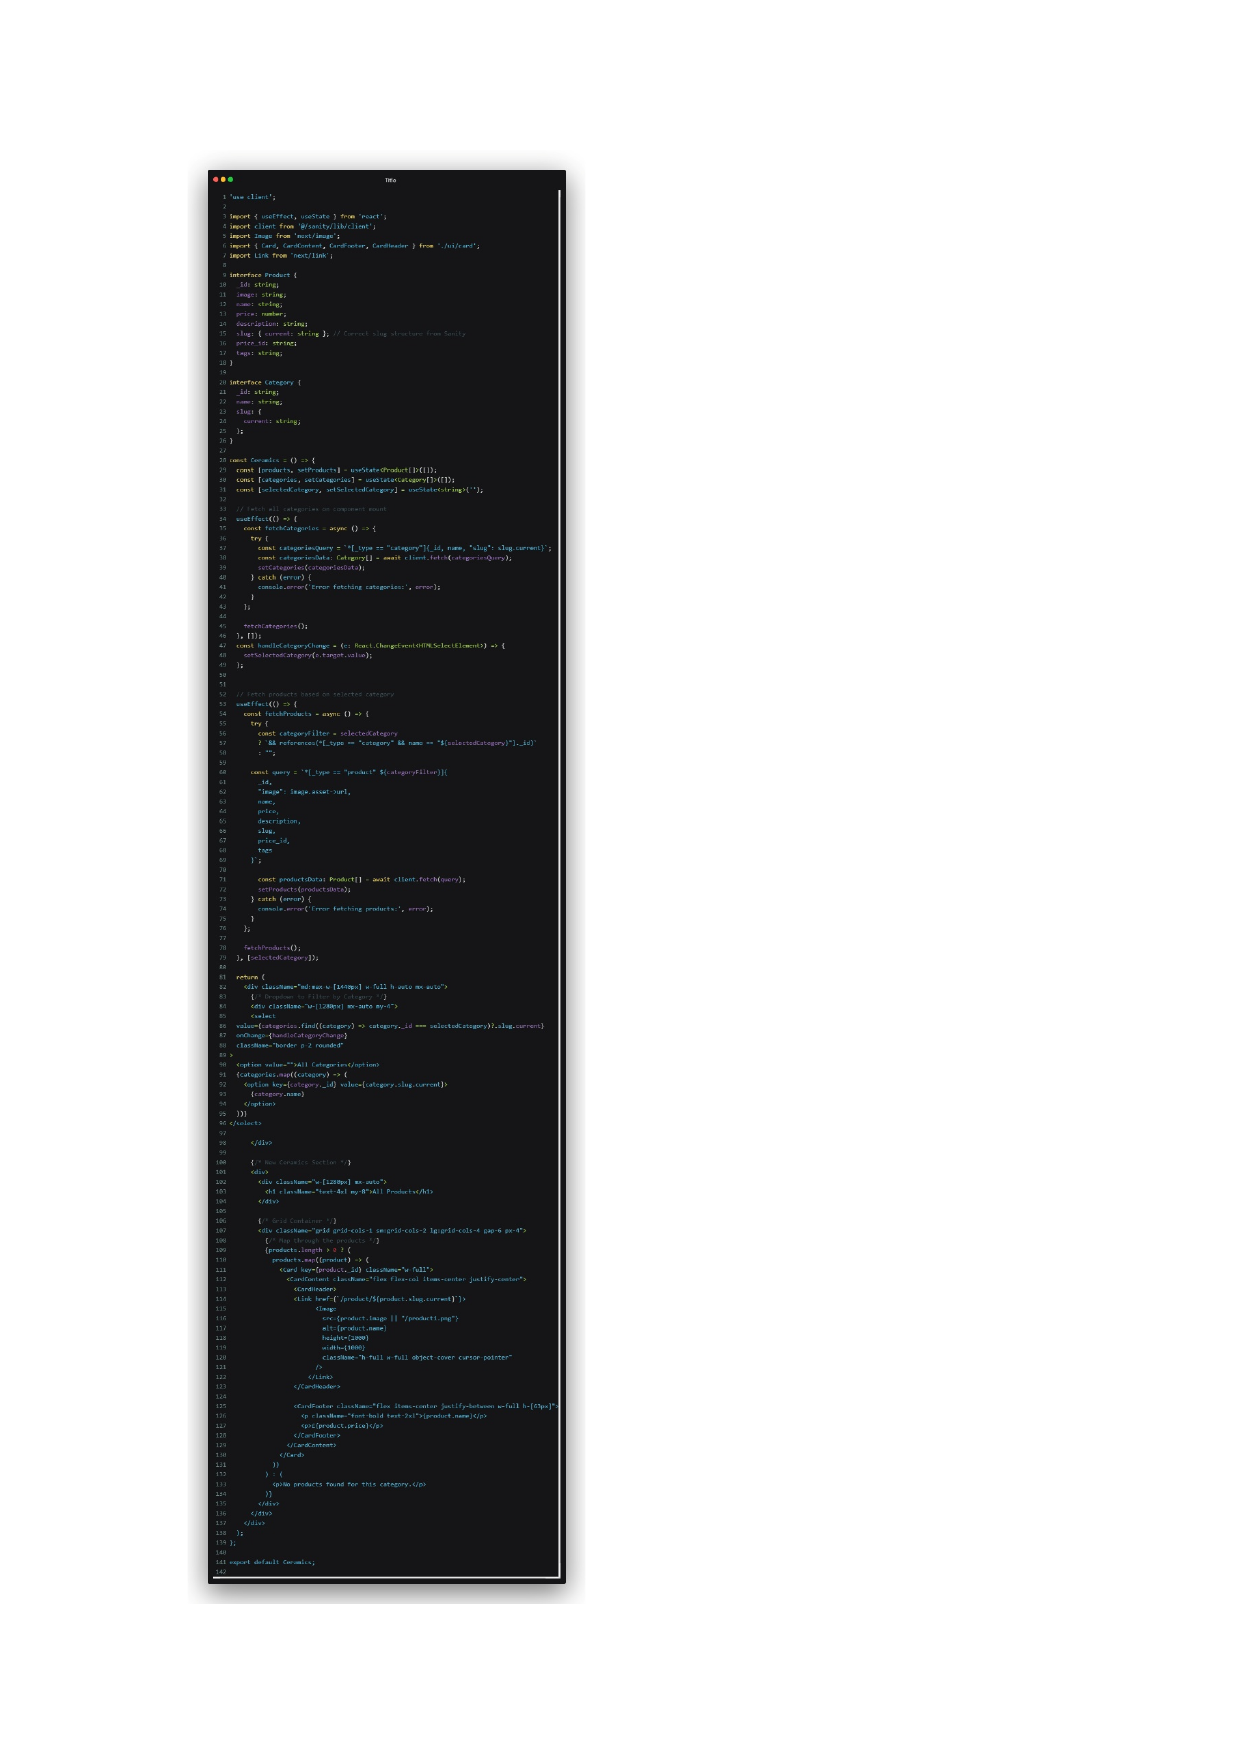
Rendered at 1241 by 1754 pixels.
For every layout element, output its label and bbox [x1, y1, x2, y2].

picture [187, 150, 586, 1604]
